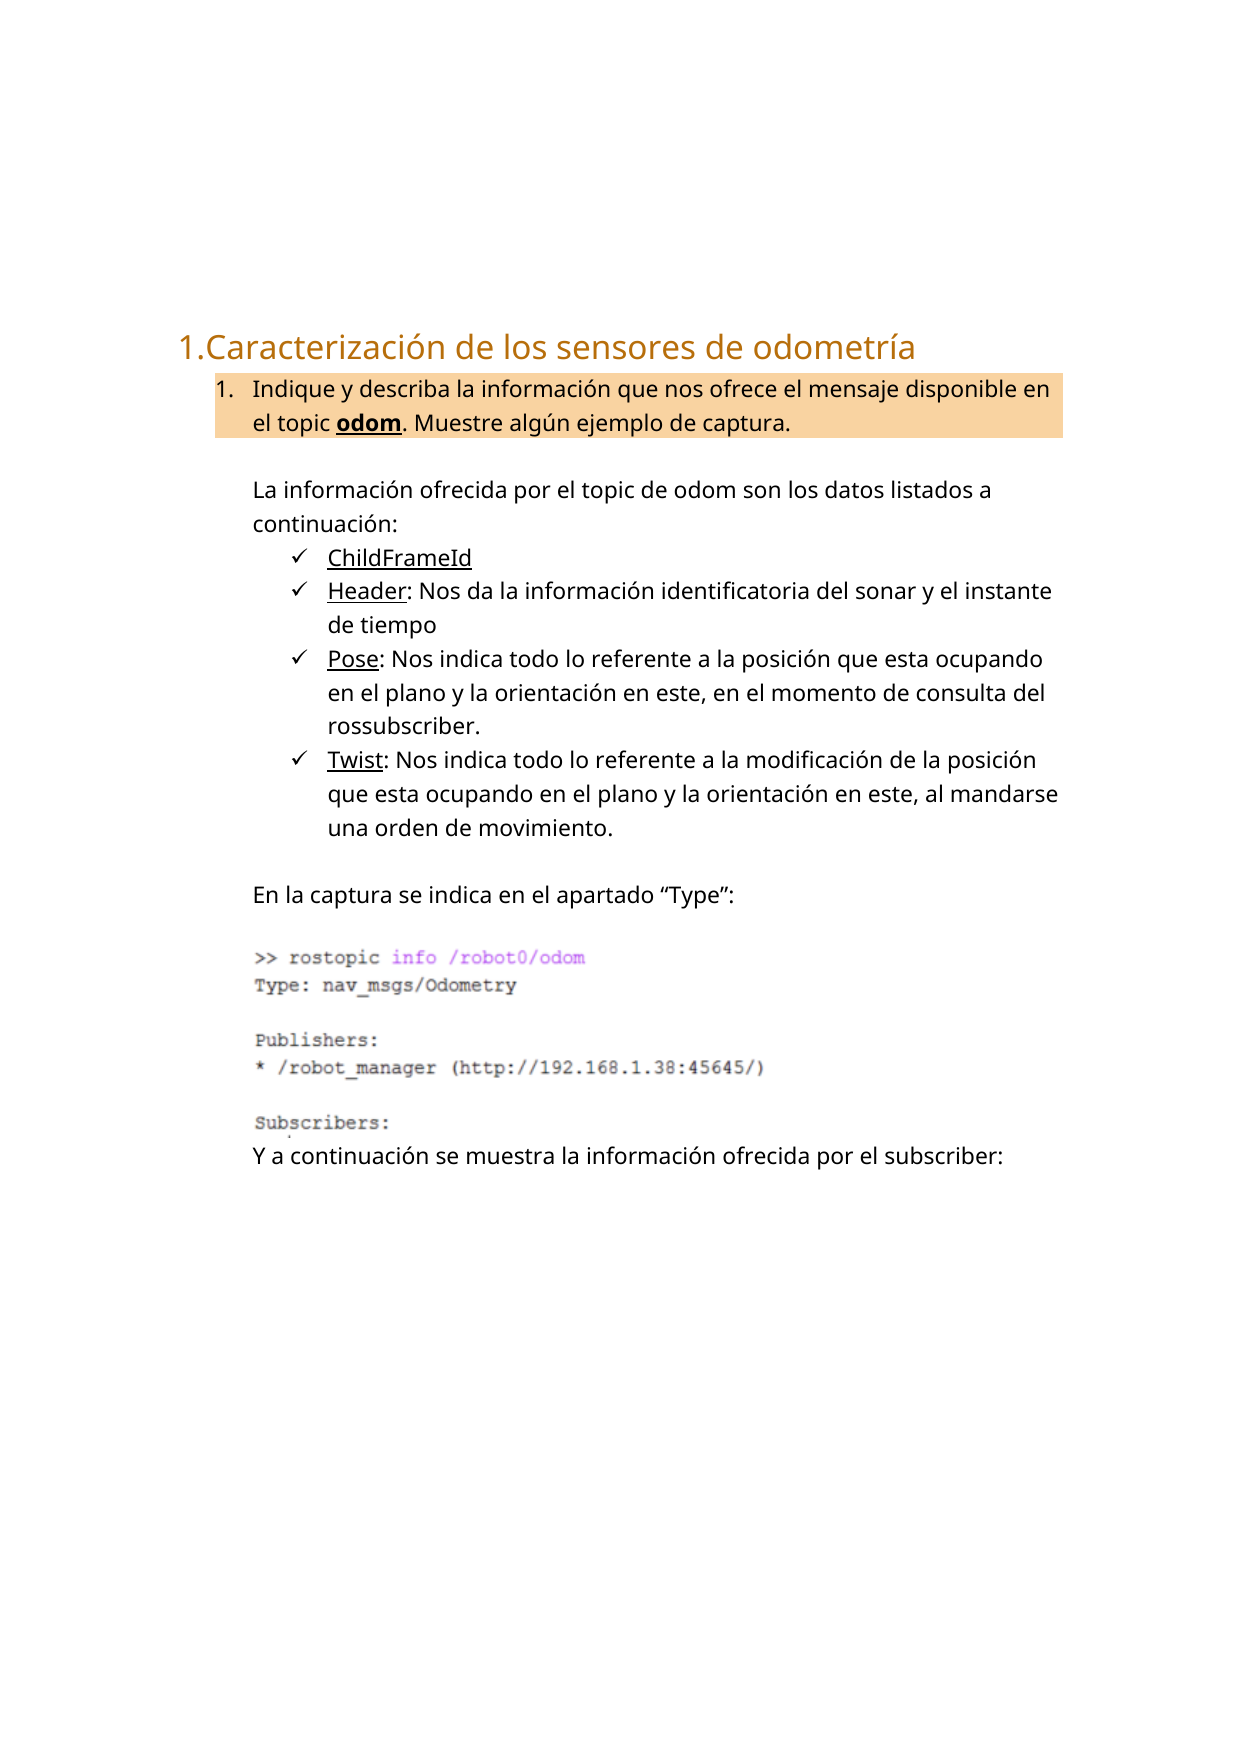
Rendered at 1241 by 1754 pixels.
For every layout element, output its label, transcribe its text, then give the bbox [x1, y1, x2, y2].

list Pose: Nos indica todo lo referente a la posición que esta ocupando en el plano y la orientación en este, en el momento de consulta del rossubscriber. [290, 643, 1063, 742]
list Indique y describa la información que nos ofrece el mensaje disponible en el topic odom. Muestre algún ejemplo de captura. [215, 373, 1063, 438]
list La información ofrecida por el topic de odom son los datos listados a continuación: [252, 474, 1063, 539]
list ChildFrameId [290, 542, 1063, 573]
list Twist: Nos indica todo lo referente a la modificación de la posición que esta ocupando en el plano y la orientación en este, al mandarse una orden de movimiento. [290, 744, 1063, 843]
picture [252, 946, 954, 1138]
list Y a continuación se muestra la información ofrecida por el subscriber: [252, 1140, 1063, 1171]
list Header: Nos da la información identificatoria del sonar y el instante de tiempo [290, 575, 1063, 640]
list En la captura se indica en el apartado “Type”: [252, 879, 1063, 910]
subtitle 1.Caracterización de los sensores de odometría [177, 324, 1063, 369]
